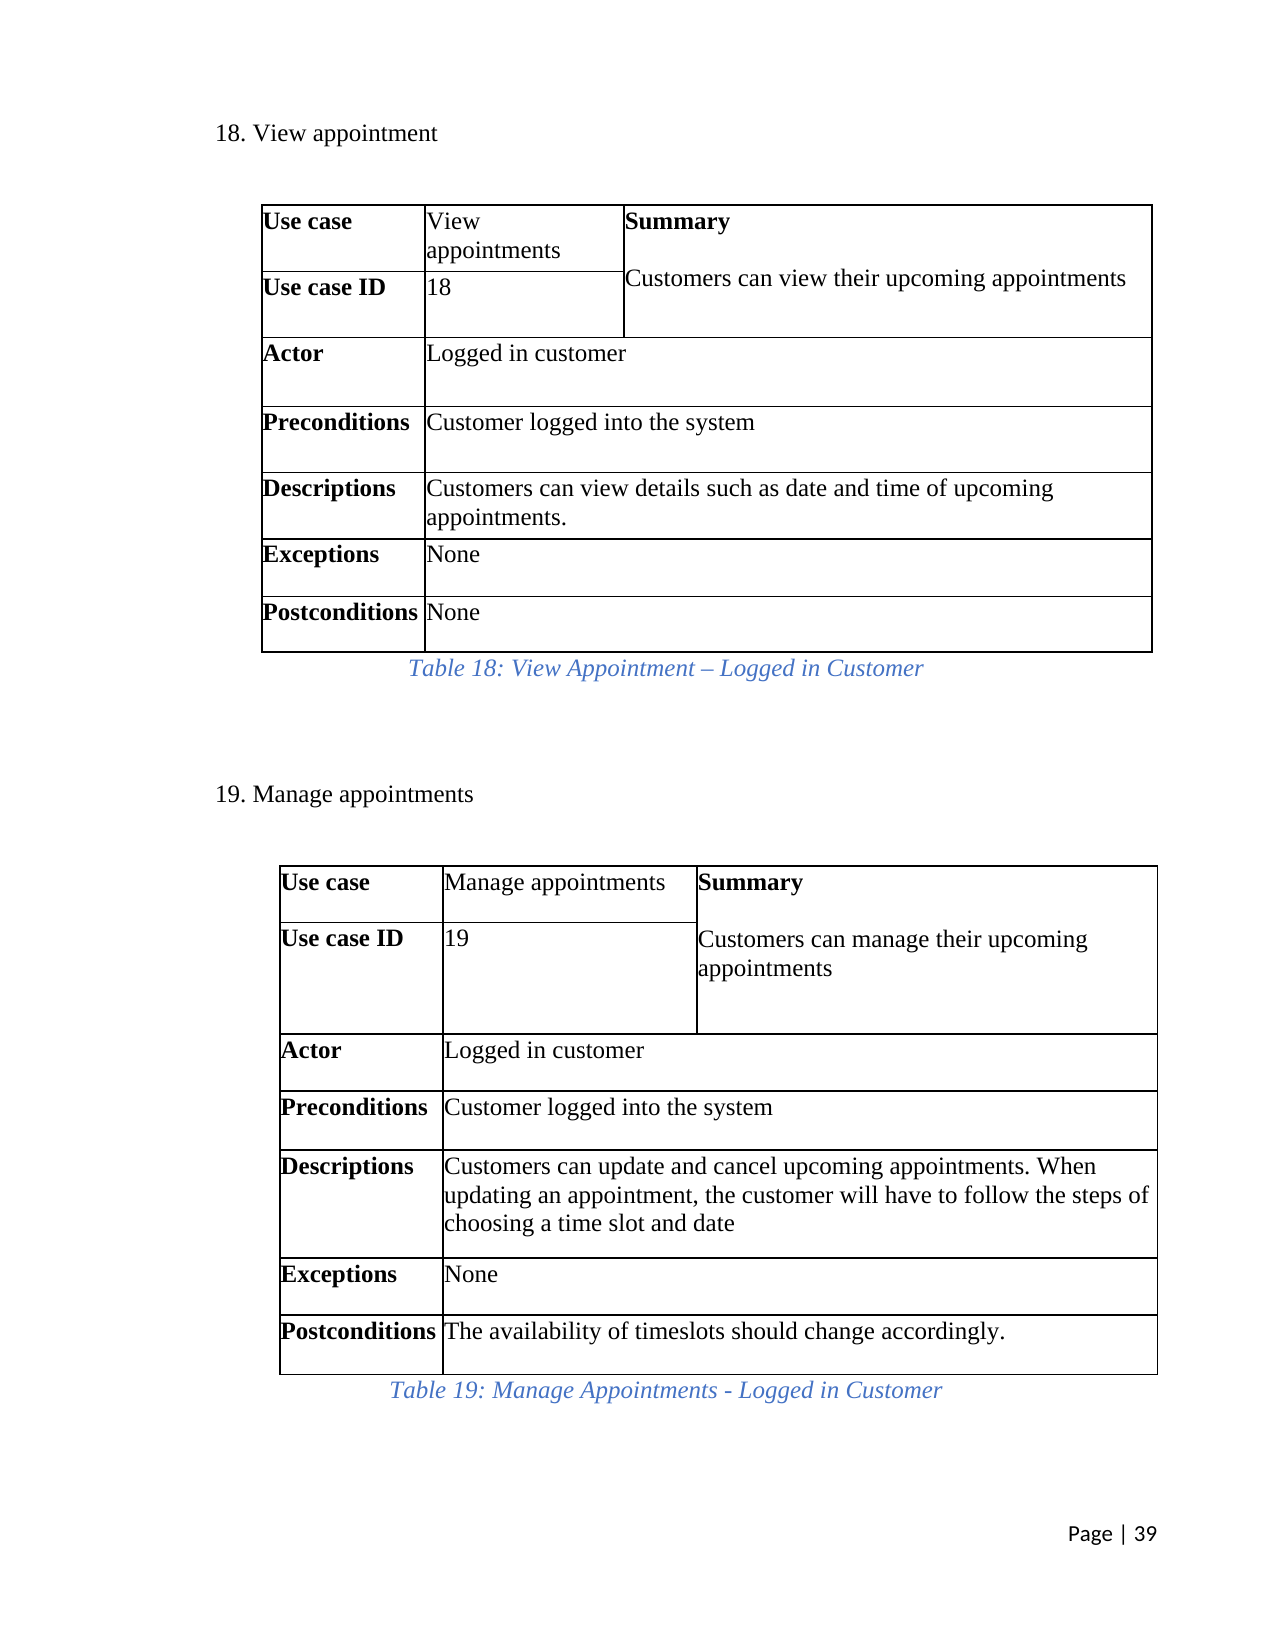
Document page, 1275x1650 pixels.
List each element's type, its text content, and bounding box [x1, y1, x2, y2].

table_cell 19 [444, 923, 696, 1033]
table_cell Exceptions [263, 540, 424, 596]
table_cell Use case ID [263, 272, 424, 337]
table_cell Postconditions [281, 1316, 442, 1373]
table_cell Actor [263, 338, 424, 406]
table_cell Customers can view details such as date and time of upcoming appointments. [426, 473, 1151, 538]
table_cell Use case ID [281, 923, 442, 1033]
table_cell Preconditions [263, 407, 424, 472]
list Manage appointments [215, 779, 1157, 807]
table_cell Exceptions [281, 1259, 442, 1314]
text Table 18: View Appointment – Logged in Customer [177, 653, 1157, 681]
table_cell None [426, 540, 1151, 596]
table_cell Descriptions [263, 473, 424, 538]
text Table 19: Manage Appointments - Logged in Customer [177, 1375, 1157, 1404]
table_header Use case [281, 867, 442, 922]
table_cell None [444, 1259, 1157, 1314]
table_header Summary Customers can view their upcoming appointments [625, 206, 1151, 337]
table_cell 18 [426, 272, 623, 337]
table_header Summary Customers can manage their upcoming appointments [698, 867, 1157, 1033]
table_cell Postconditions [263, 597, 424, 651]
list View appointment [215, 118, 1157, 147]
table_cell Logged in customer [426, 338, 1151, 406]
table_cell Logged in customer [444, 1035, 1157, 1090]
table_cell Actor [281, 1035, 442, 1090]
table_cell Customer logged into the system [444, 1092, 1157, 1149]
table_cell None [426, 597, 1151, 651]
table_header Use case [263, 206, 424, 271]
table_header Manage appointments [444, 867, 696, 922]
table_cell Descriptions [281, 1151, 442, 1257]
table_cell Customers can update and cancel upcoming appointments. When updating an appointment, the customer will have to follow the steps of choosing a time slot and date [444, 1151, 1157, 1257]
table_cell Preconditions [281, 1092, 442, 1149]
table_cell Customer logged into the system [426, 407, 1151, 472]
table_cell The availability of timeslots should change accordingly. [444, 1316, 1157, 1373]
table_header View appointments [426, 206, 623, 271]
